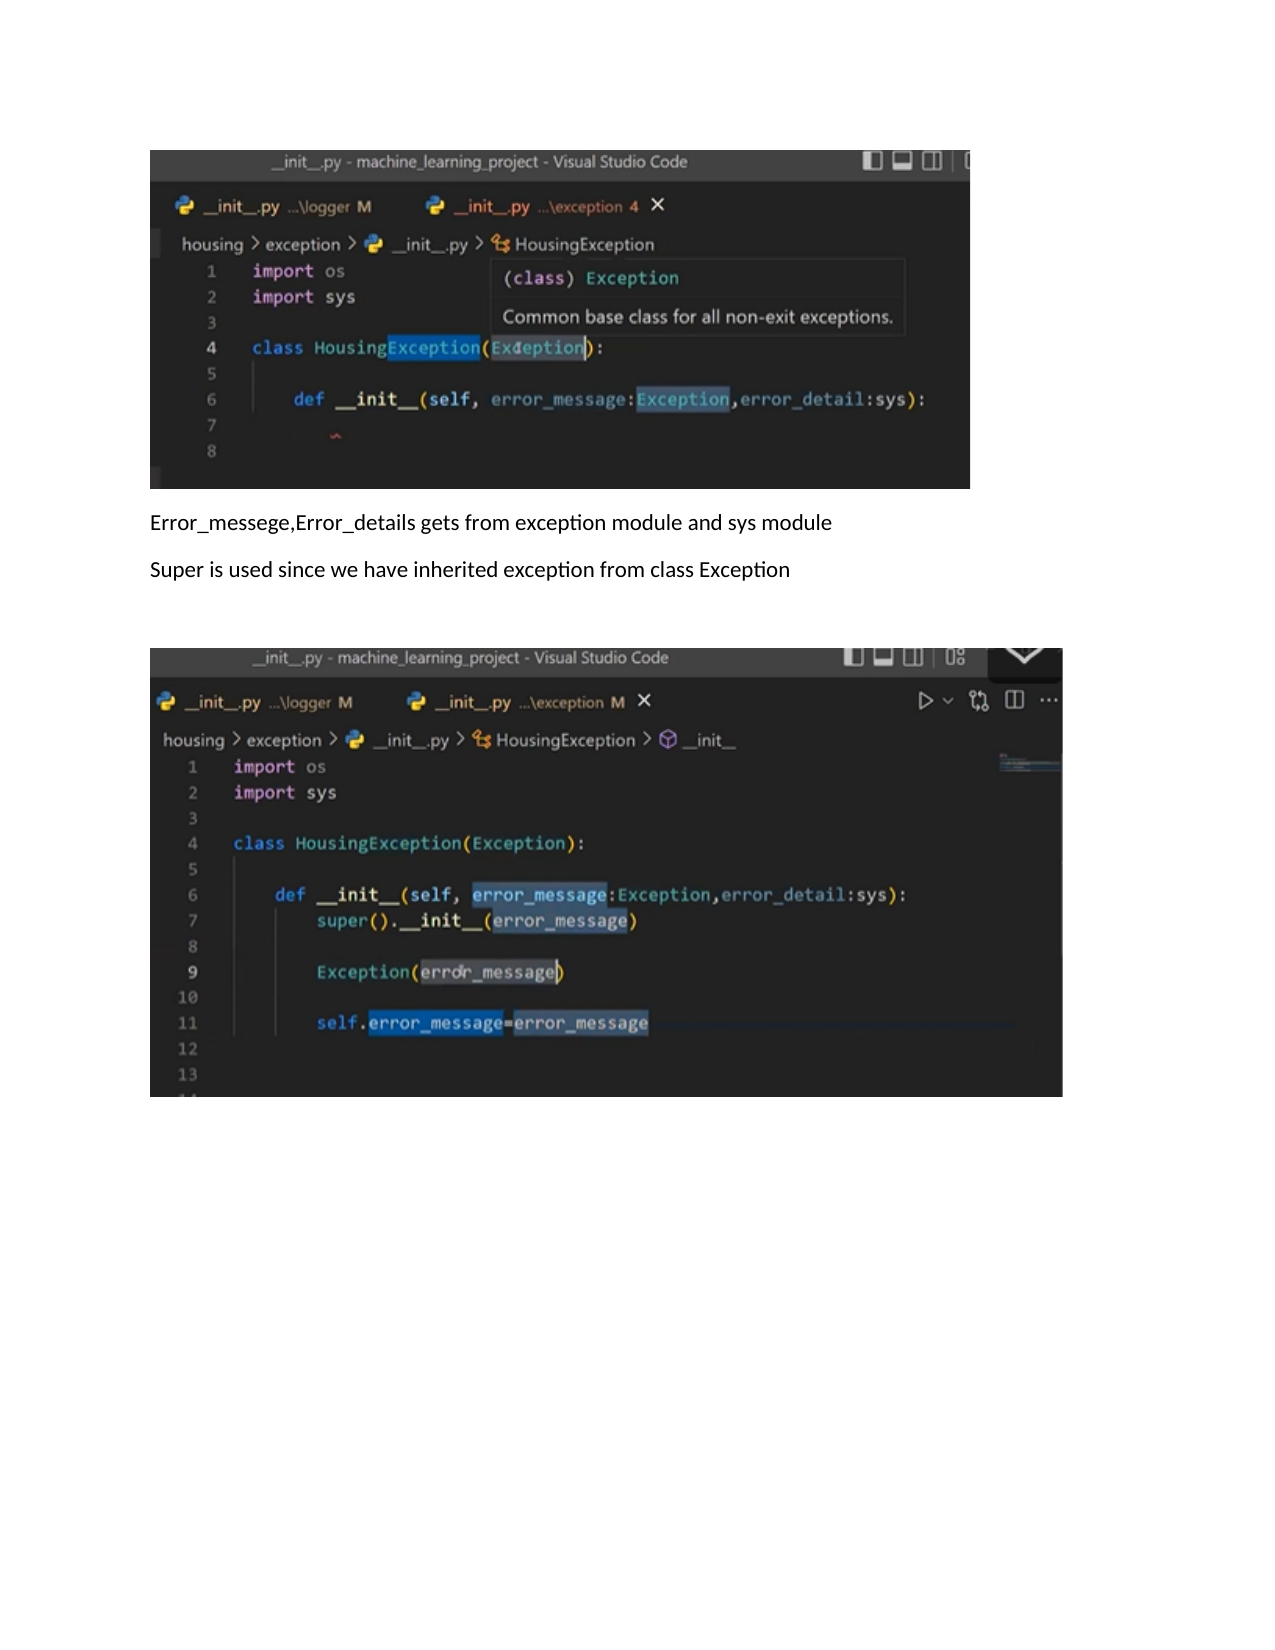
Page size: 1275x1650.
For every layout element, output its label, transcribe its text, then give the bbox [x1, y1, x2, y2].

picture [150, 150, 971, 489]
picture [150, 648, 1063, 1097]
text Super is used since we have inherited exception from class Exception [150, 555, 1125, 583]
text Error_messege,Error_details gets from exception module and sys module [150, 508, 1125, 536]
